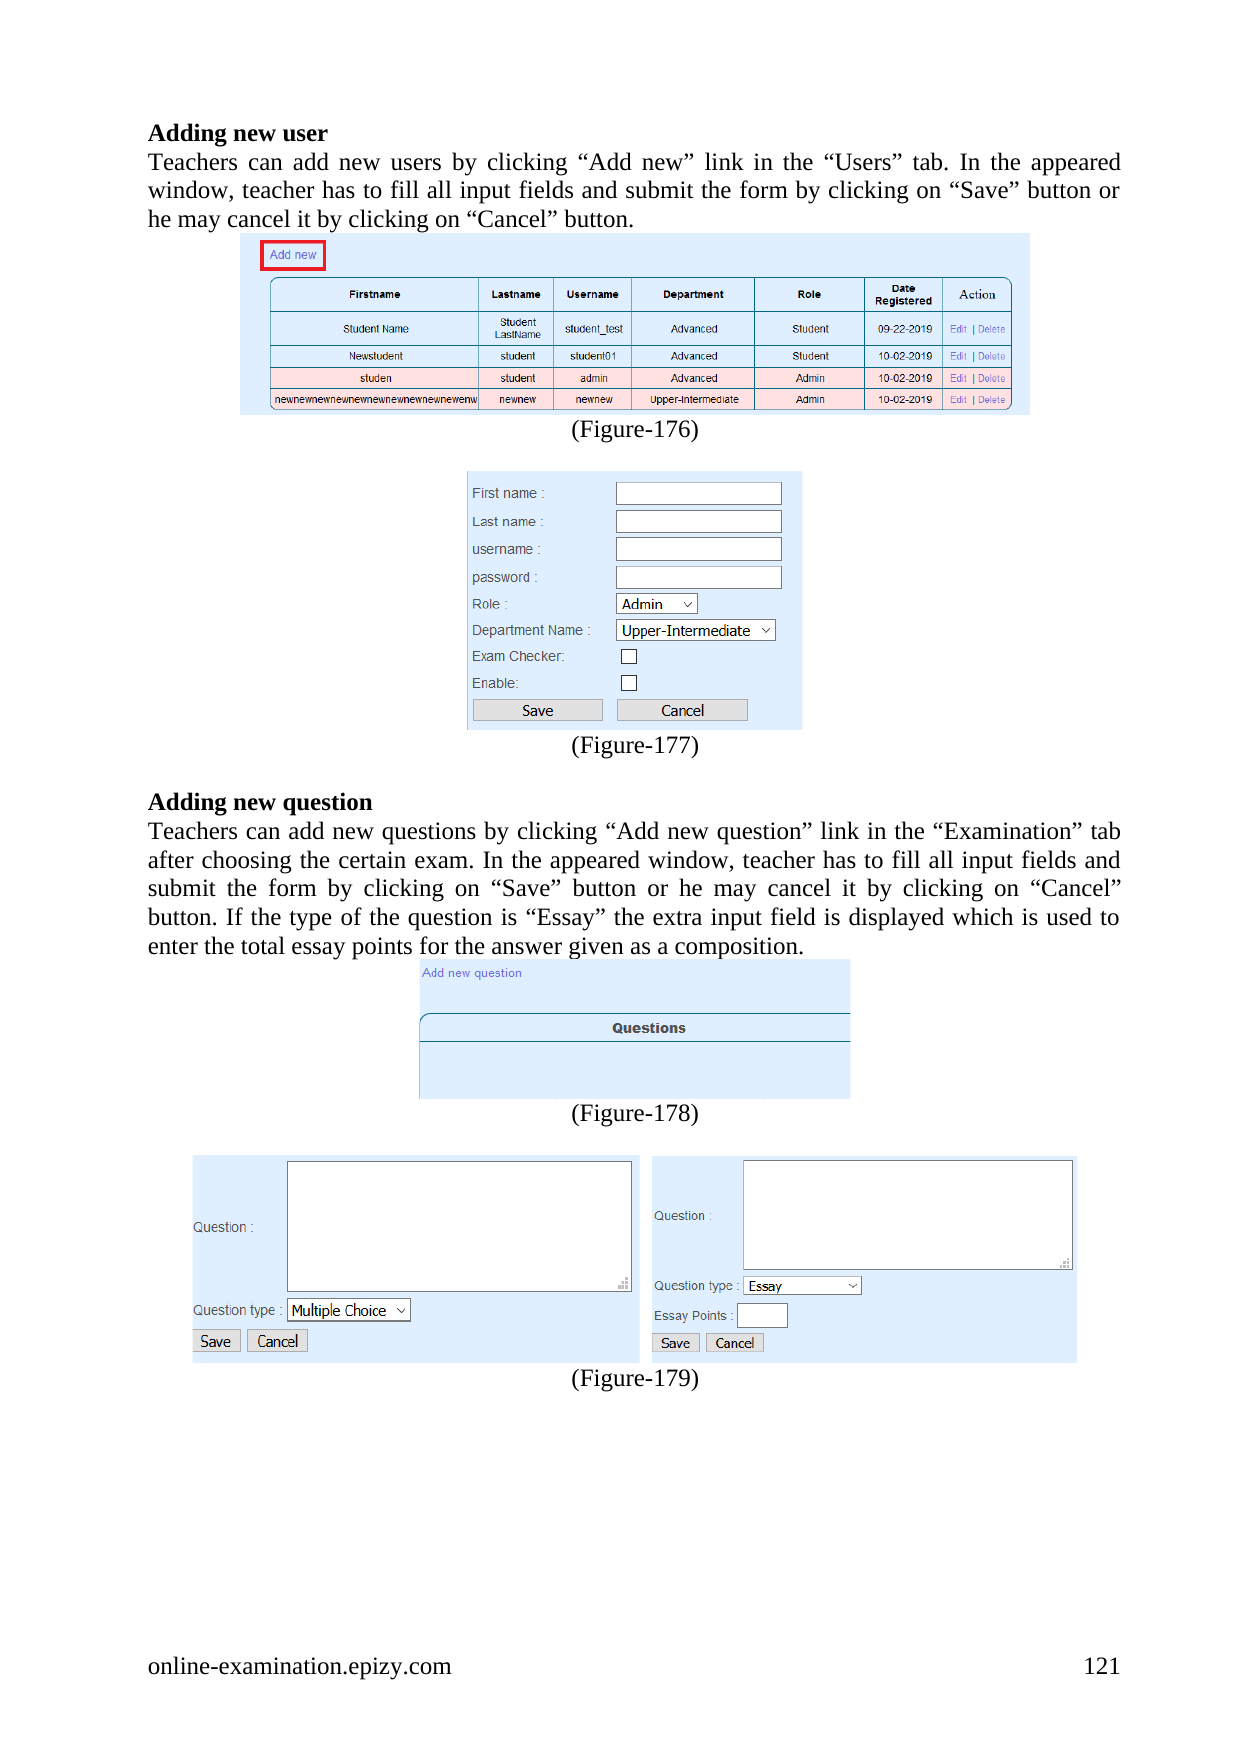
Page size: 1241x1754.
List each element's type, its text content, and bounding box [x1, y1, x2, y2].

text Teachers can add new questions by clicking “Add new question” link in the “Examination” tab after choosing the certain exam. In the appeared window, teacher has to fill all input fields and submit the form by clicking on “Save” button or he may cancel it by clicking on “Cancel” button. If the type of the question is “Essay” the extra input field is displayed which is used to enter the total essay points for the answer given as a composition. [148, 816, 1122, 960]
text Adding new user [148, 118, 1122, 147]
picture [419, 1043, 851, 1099]
picture [240, 233, 1030, 415]
text Adding new question [148, 787, 1122, 816]
text Teachers can add new users by clicking “Add new” link in the “Users” tab. In the appeared window, teacher has to fill all input fields and submit the form by clicking on “Save” button or he may cancel it by clicking on “Cancel” button. [148, 147, 1122, 233]
text (Figure-179) [148, 1363, 1122, 1392]
picture [467, 471, 803, 730]
text (Figure-176) [148, 414, 1122, 443]
text (Figure-178) [148, 1098, 1122, 1127]
picture [192, 1155, 640, 1363]
picture [419, 959, 851, 1040]
text (Figure-177) [148, 730, 1122, 758]
picture [652, 1156, 1078, 1363]
